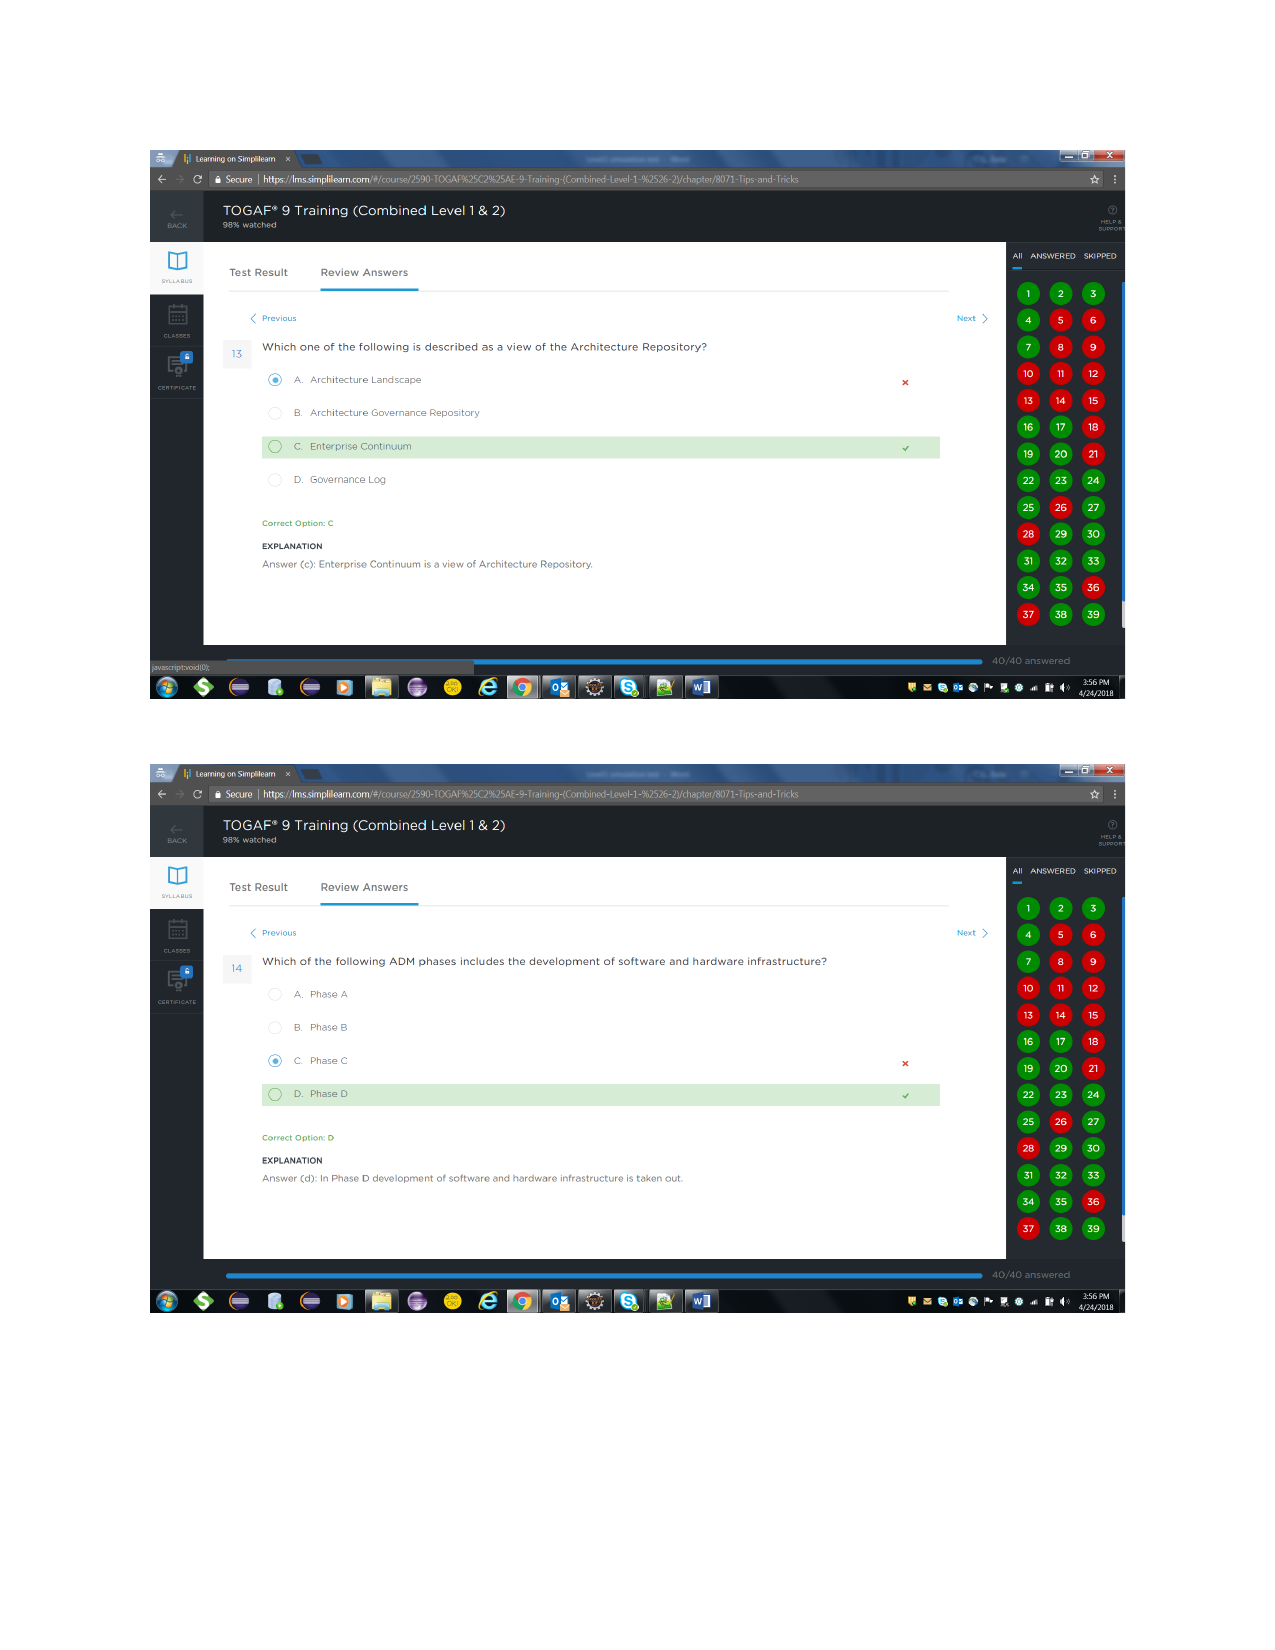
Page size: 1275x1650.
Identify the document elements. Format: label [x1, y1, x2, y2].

picture [150, 764, 1125, 1313]
picture [150, 150, 1125, 699]
